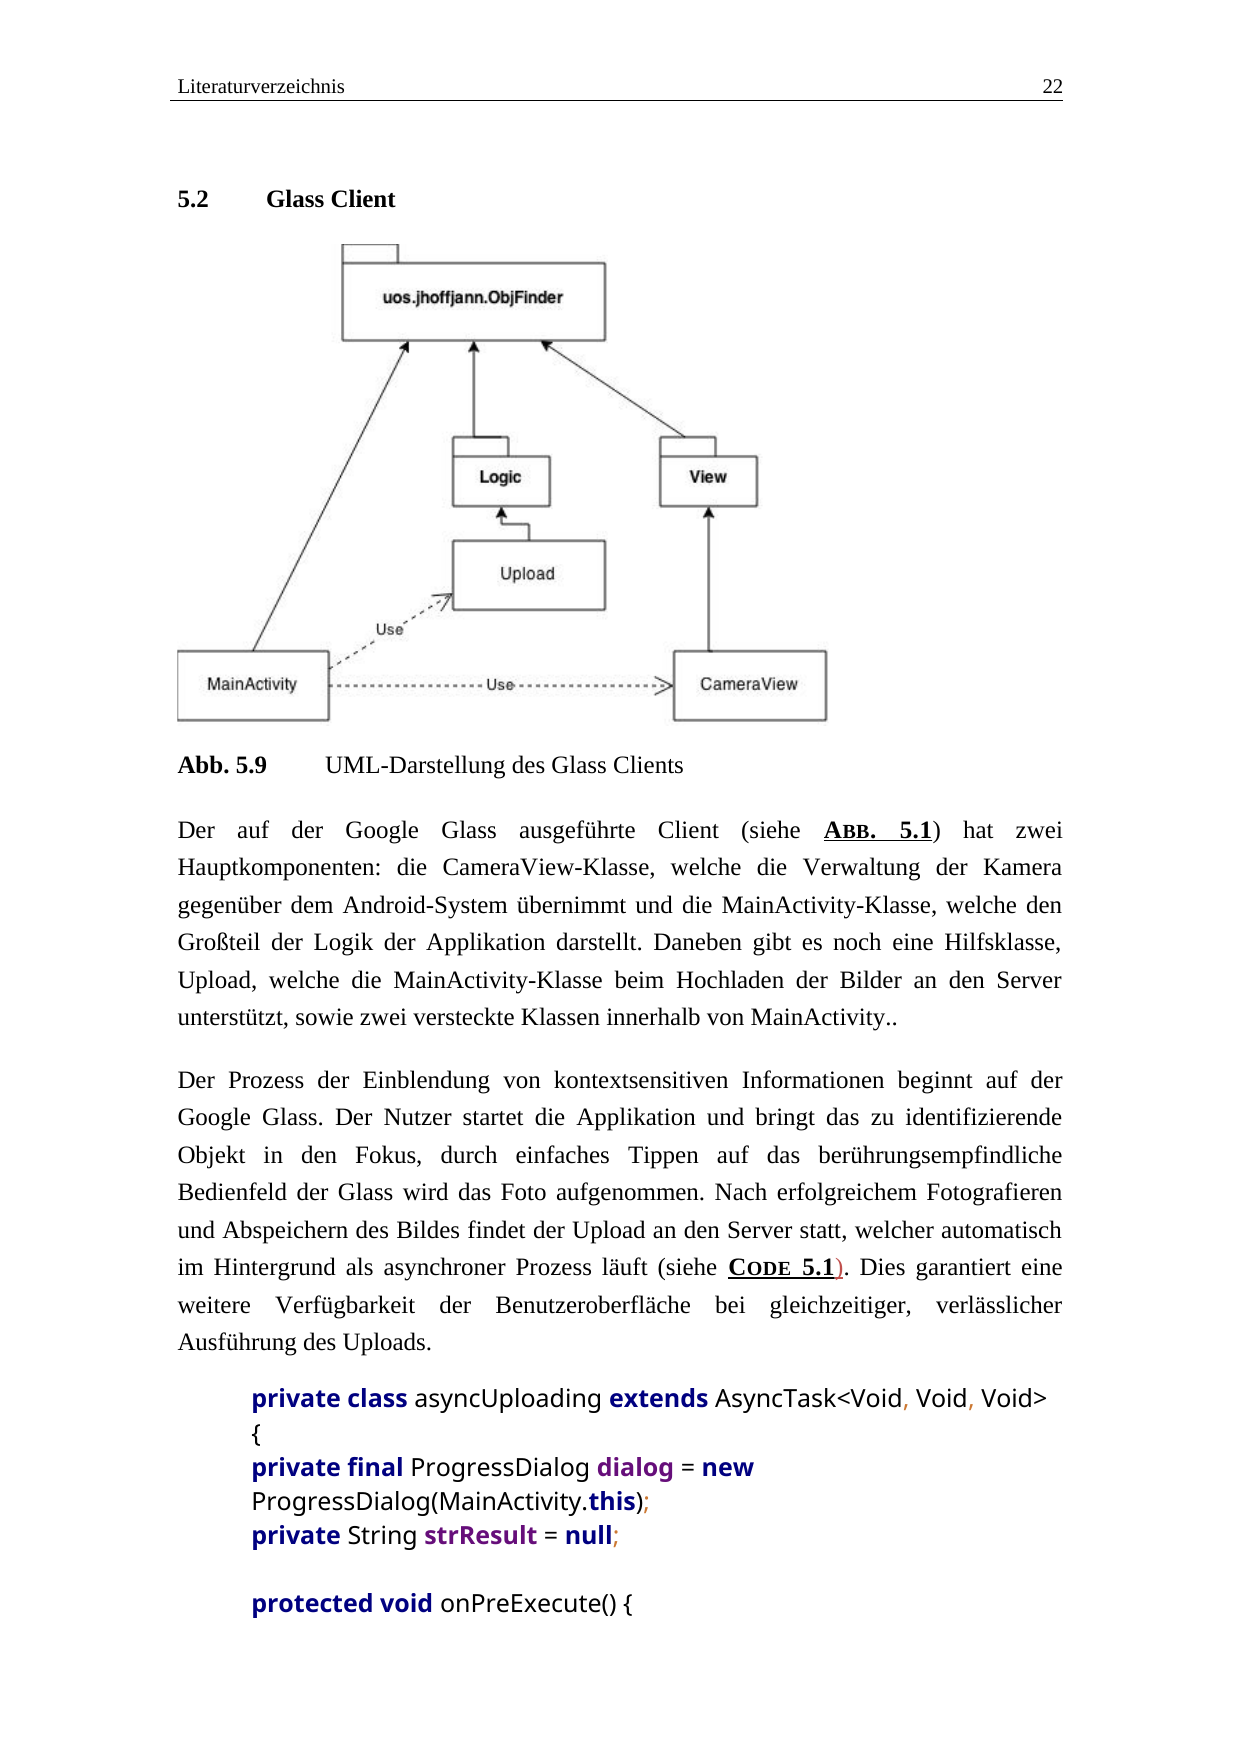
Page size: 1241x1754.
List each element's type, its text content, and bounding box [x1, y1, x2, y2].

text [251, 1381, 1063, 1619]
text Der Prozess der Einblendung von kontextsensitiven Informationen beginnt auf der Google Glass. Der Nutzer startet die Applikation und bringt das zu identifizierende Objekt in den Fokus, durch einfaches Tippen auf das berührungsempfindliche Bedienfeld der Glass wird das Foto aufgenommen. Nach erfolgreichem Fotografieren und Abspeichern des Bildes findet der Upload an den Server statt, welcher automatisch im Hintergrund als asynchroner Prozess läuft (siehe Code 5.1). Dies garantiert eine weitere Verfügbarkeit der Benutzeroberfläche bei gleichzeitiger, verlässlicher Ausführung des Uploads. [177, 1056, 1063, 1356]
picture [177, 244, 829, 726]
subtitle Glass Client [177, 184, 1063, 213]
text Der auf der Google Glass ausgeführte Client (siehe Abb. 5.1) hat zwei Hauptkomponenten: die CameraView-Klasse, welche die Verwaltung der Kamera gegenüber dem Android-System übernimmt und die MainActivity-Klasse, welche den Großteil der Logik der Applikation darstellt. Daneben gibt es noch eine Hilfsklasse, Upload, welche die MainActivity-Klasse beim Hochladen der Bilder an den Server unterstützt, sowie zwei versteckte Klassen innerhalb von MainActivity.. [177, 806, 1063, 1031]
